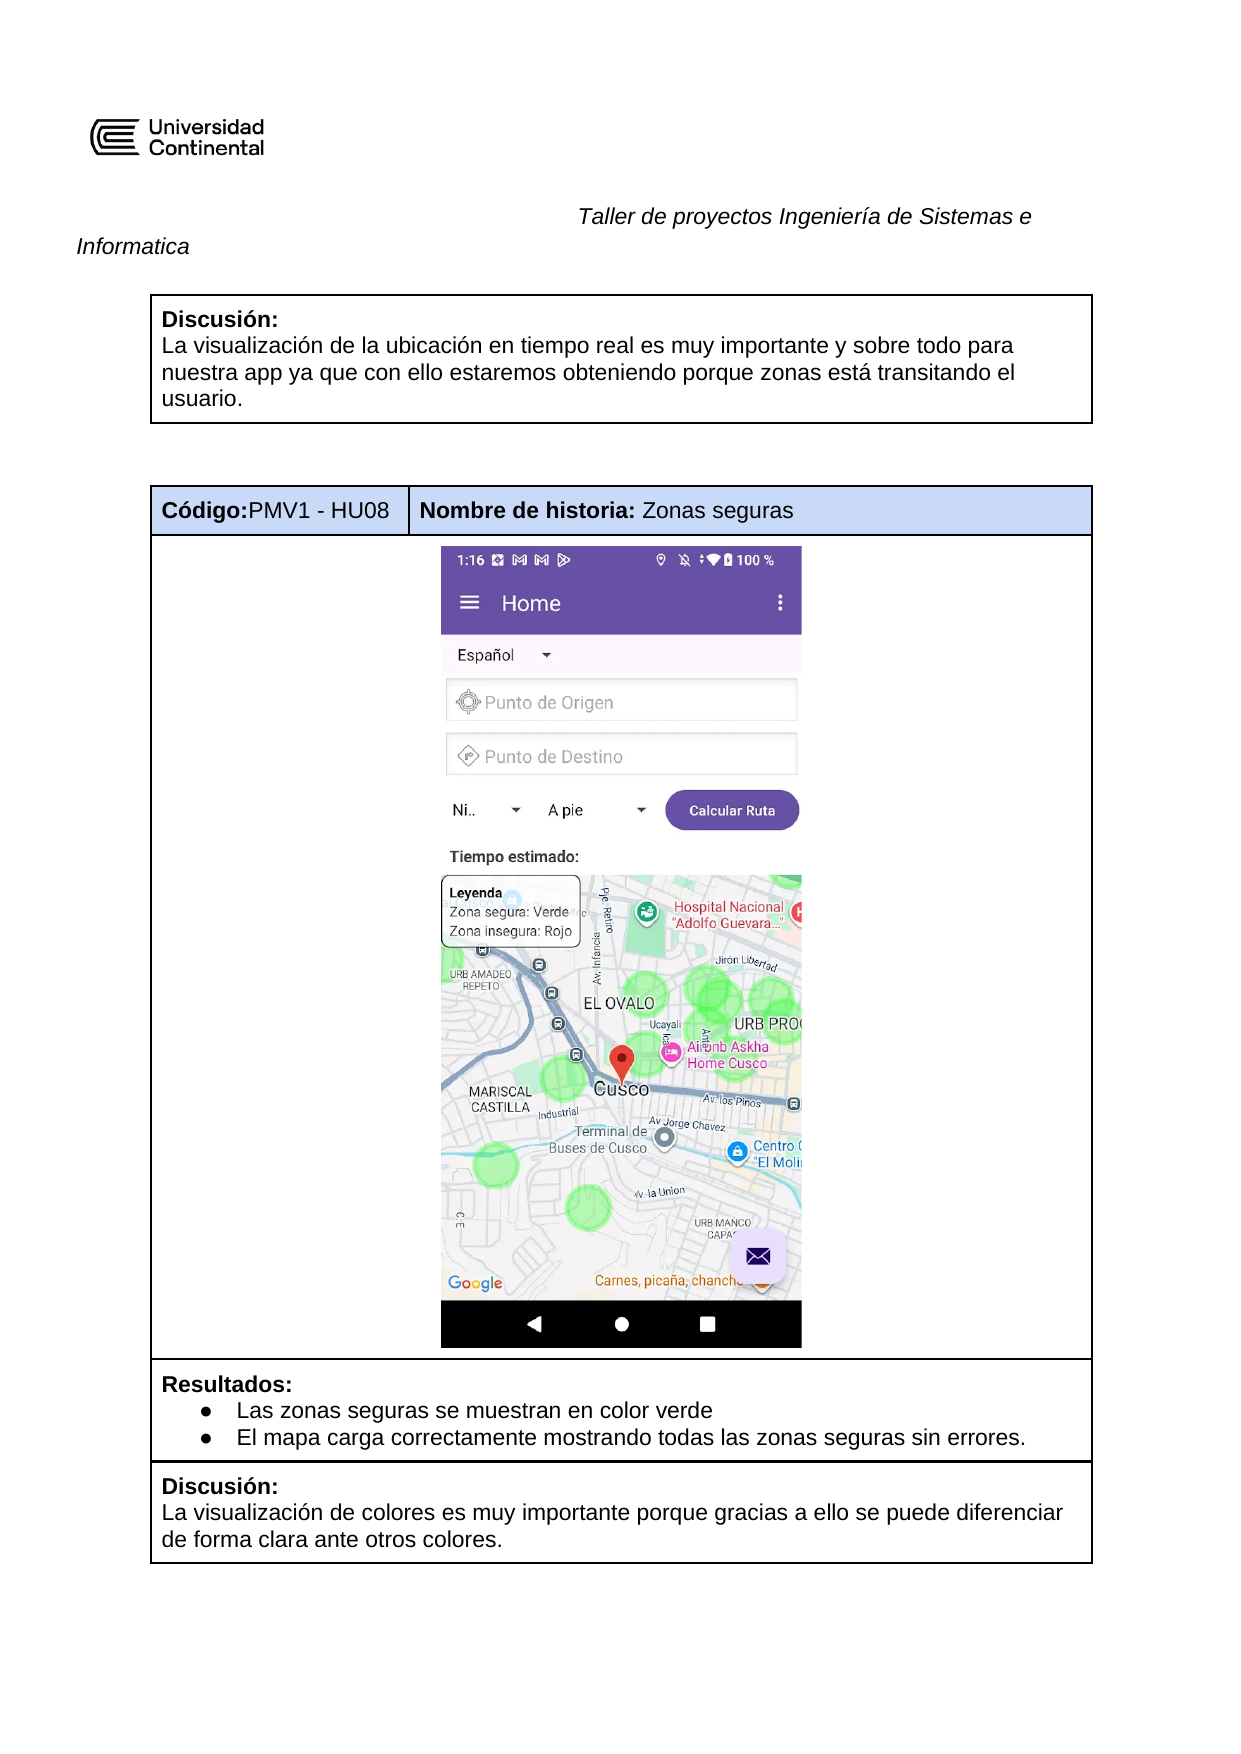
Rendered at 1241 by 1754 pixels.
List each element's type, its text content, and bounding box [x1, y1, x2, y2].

picture [76, 75, 279, 200]
table_header Nombre de historia: Zonas seguras [410, 487, 1091, 534]
picture [441, 546, 802, 1348]
table_cell Resultados: Las zonas seguras se muestran en color verde El mapa carga correctamente mostrando todas las zonas seguras sin errores. [152, 1360, 1091, 1460]
table_cell [152, 536, 1091, 1358]
table_cell Discusión: La visualización de colores es muy importante porque gracias a ello se puede diferenciar de forma clara ante otros colores. [152, 1463, 1091, 1562]
table_cell Discusión: La visualización de la ubicación en tiempo real es muy importante y sobre todo para nuestra app ya que con ello estaremos obteniendo porque zonas está transitando el usuario. [152, 296, 1091, 422]
table_header Código:PMV1 - HU08 [152, 487, 408, 534]
